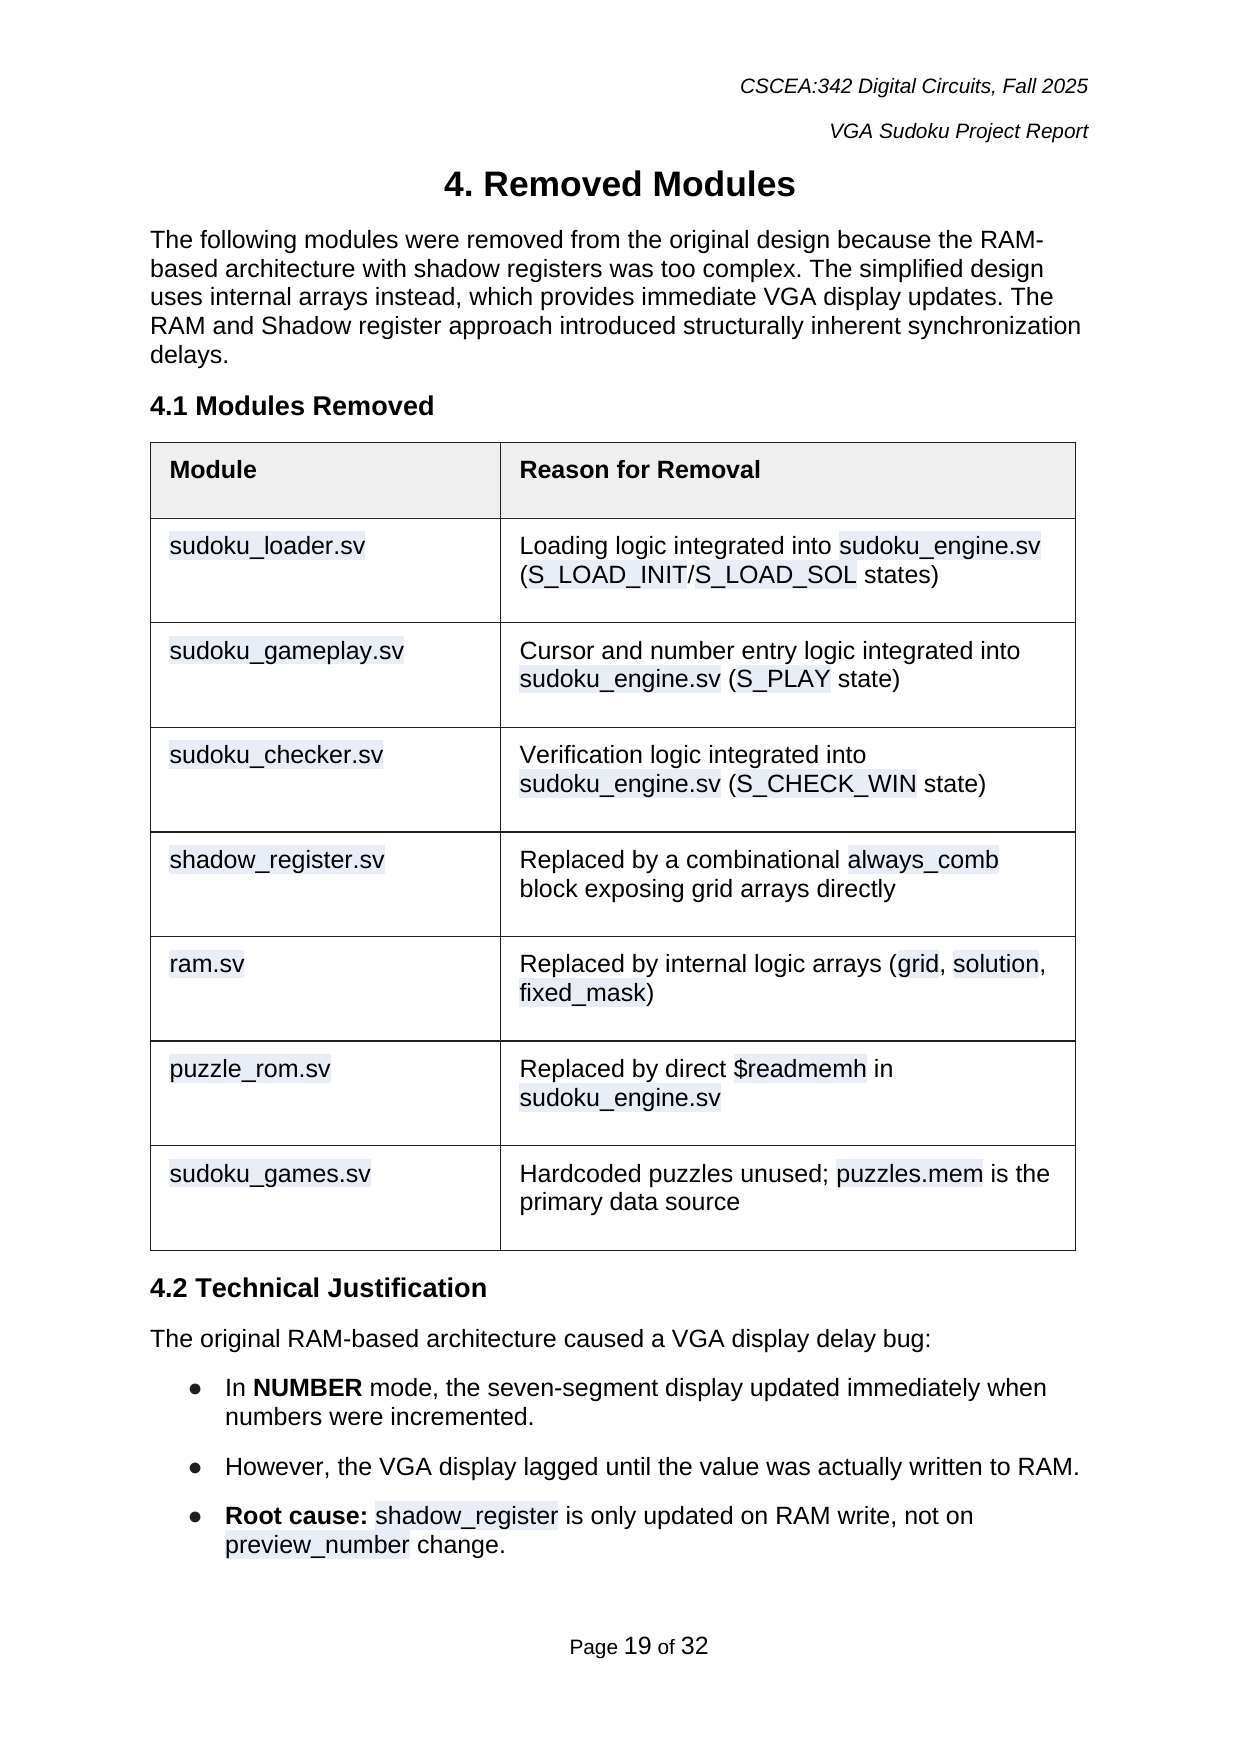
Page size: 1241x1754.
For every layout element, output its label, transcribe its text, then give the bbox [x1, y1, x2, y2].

text The original RAM-based architecture caused a VGA display delay bug: [150, 1324, 1090, 1352]
table_cell sudoku_checker.sv [151, 728, 500, 831]
table_cell Replaced by internal logic arrays (grid, solution, fixed_mask) [501, 937, 1075, 1040]
table_cell Loading logic integrated into sudoku_engine.sv (S_LOAD_INIT/S_LOAD_SOL states) [501, 519, 1075, 622]
subtitle 4. Removed Modules [150, 163, 1090, 204]
table_cell sudoku_gameplay.sv [151, 623, 500, 727]
subtitle 4.2 Technical Justification [150, 1272, 1090, 1303]
table_cell ram.sv [151, 937, 500, 1040]
table_cell sudoku_loader.sv [151, 519, 500, 622]
table_header Reason for Removal [501, 443, 1075, 517]
table_header Module [151, 443, 500, 517]
table_cell sudoku_games.sv [151, 1146, 500, 1249]
table_cell puzzle_rom.sv [151, 1042, 500, 1145]
list Root cause: shadow_register is only updated on RAM write, not on preview_number change. [410, 1501, 1090, 1559]
list Root cause: shadow_register is only updated on RAM write, not on preview_number change. [187, 1501, 375, 1559]
list However, the VGA display lagged until the value was actually written to RAM. [187, 1452, 1090, 1480]
table_cell Cursor and number entry logic integrated into sudoku_engine.sv (S_PLAY state) [501, 623, 1075, 727]
table_cell Replaced by direct $readmemh in sudoku_engine.sv [501, 1042, 1075, 1145]
table_cell Hardcoded puzzles unused; puzzles.mem is the primary data source [501, 1146, 1075, 1249]
list In NUMBER mode, the seven-segment display updated immediately when numbers were incremented. [187, 1373, 1090, 1431]
text The following modules were removed from the original design because the RAM-based architecture with shadow registers was too complex. The simplified design uses internal arrays instead, which provides immediate VGA display updates. The RAM and Shadow register approach introduced structurally inherent synchronization delays. [150, 225, 1090, 369]
table_cell Verification logic integrated into sudoku_engine.sv (S_CHECK_WIN state) [501, 728, 1075, 831]
table_cell shadow_register.sv [151, 833, 500, 936]
table_cell Replaced by a combinational always_comb block exposing grid arrays directly [501, 833, 1075, 936]
subtitle 4.1 Modules Removed [150, 389, 1090, 421]
